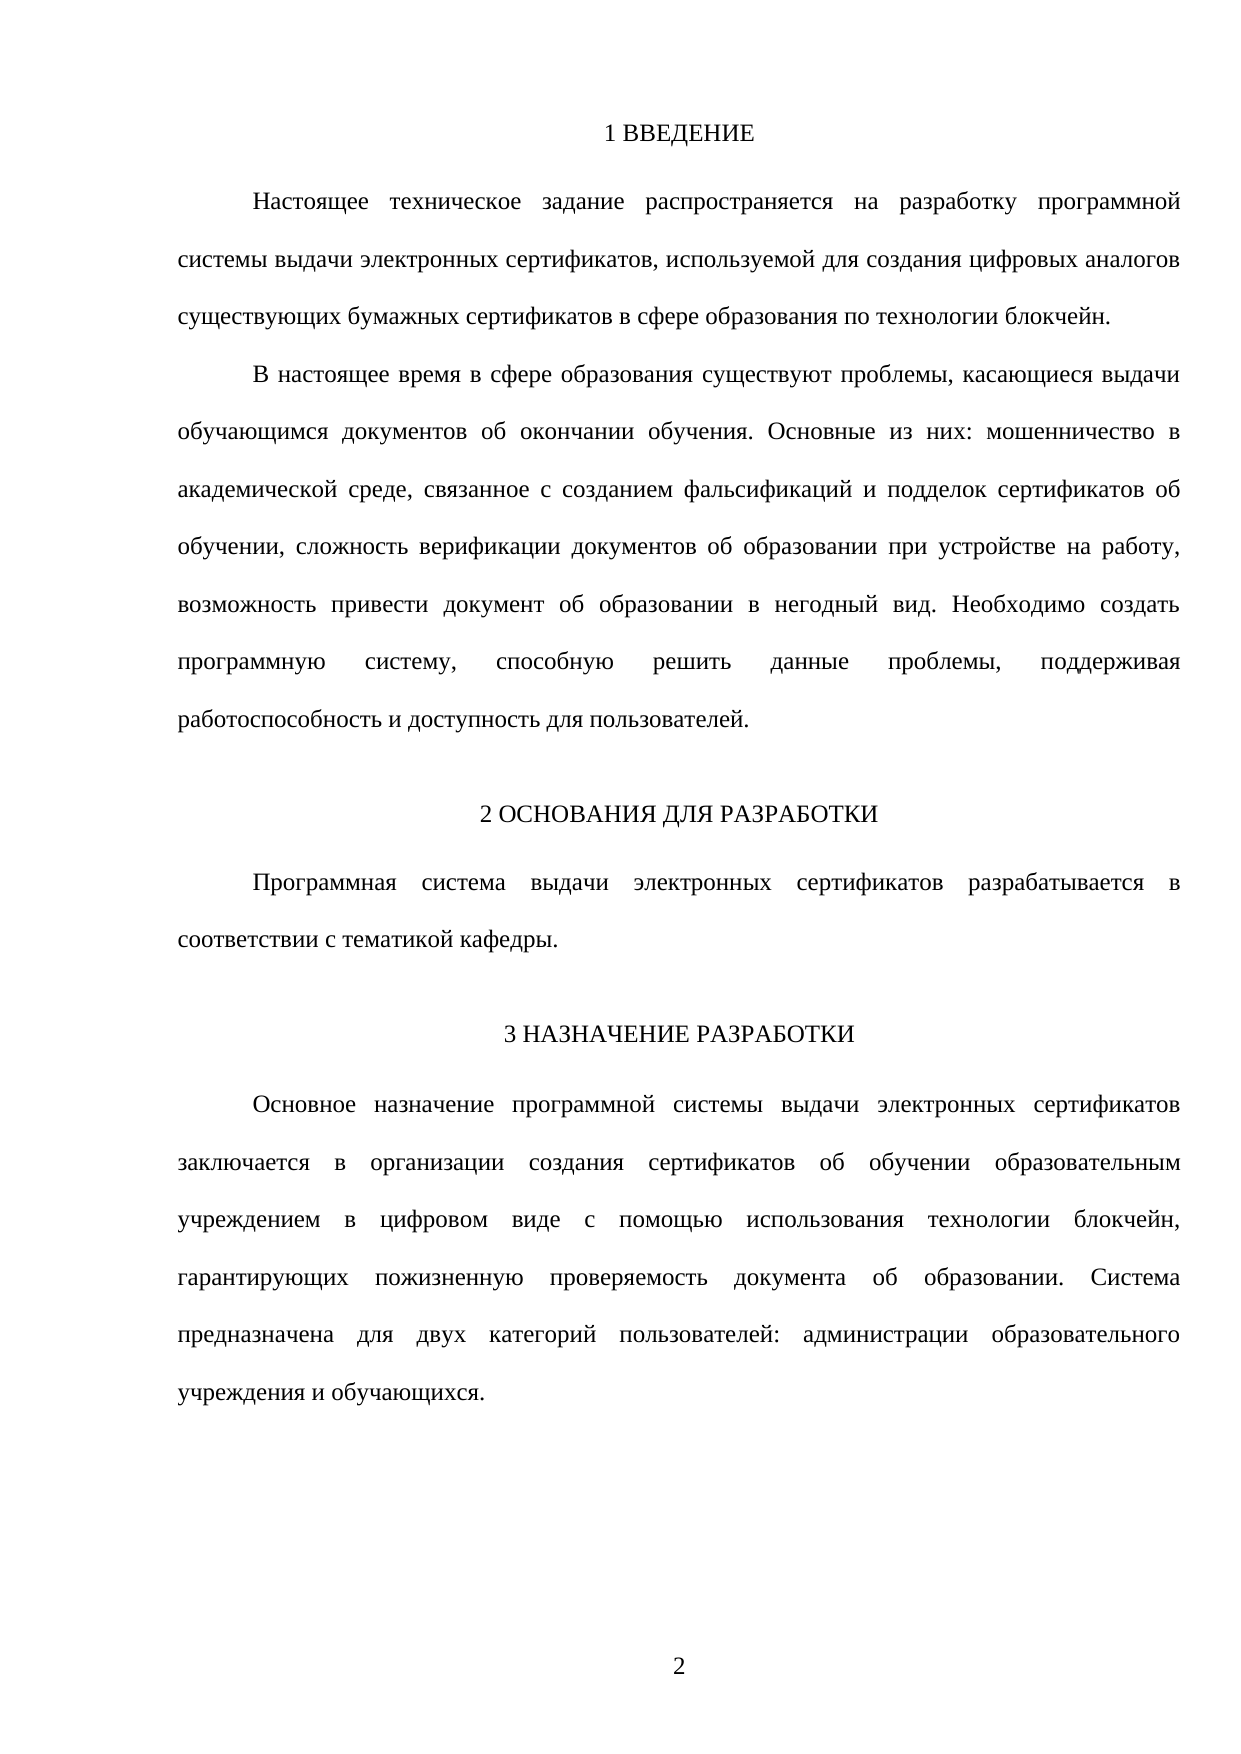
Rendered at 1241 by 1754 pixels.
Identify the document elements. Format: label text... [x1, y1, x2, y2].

text 2 Основания для разработки [177, 799, 1181, 827]
text В настоящее время в сфере образования существуют проблемы, касающиеся выдачи обучающимся документов об окончании обучения. Основные из них: мошенничество в академической среде, связанное с созданием фальсификаций и подделок сертификатов об обучении, сложность верификации документов об образовании при устройстве на работу, возможность привести документ об образовании в негодный вид. Необходимо создать программную систему, способную решить данные проблемы, поддерживая работоспособность и доступность для пользователей. [177, 359, 1181, 732]
text Настоящее техническое задание распространяется на разработку программной системы выдачи электронных сертификатов, используемой для создания цифровых аналогов существующих бумажных сертификатов в сфере образования по технологии блокчейн. [177, 186, 1181, 330]
text 1 Введение [177, 118, 1181, 147]
text 3 Назначение разработки [177, 1019, 1181, 1048]
text Основное назначение программной системы выдачи электронных сертификатов заключается в организации создания сертификатов об обучении образовательным учреждением в цифровом виде с помощью использования технологии блокчейн, гарантирующих пожизненную проверяемость документа об образовании. Система предназначена для двух категорий пользователей: администрации образовательного учреждения и обучающихся. [177, 1089, 1181, 1406]
text Программная система выдачи электронных сертификатов разрабатывается в соответствии с тематикой кафедры. [177, 867, 1181, 953]
